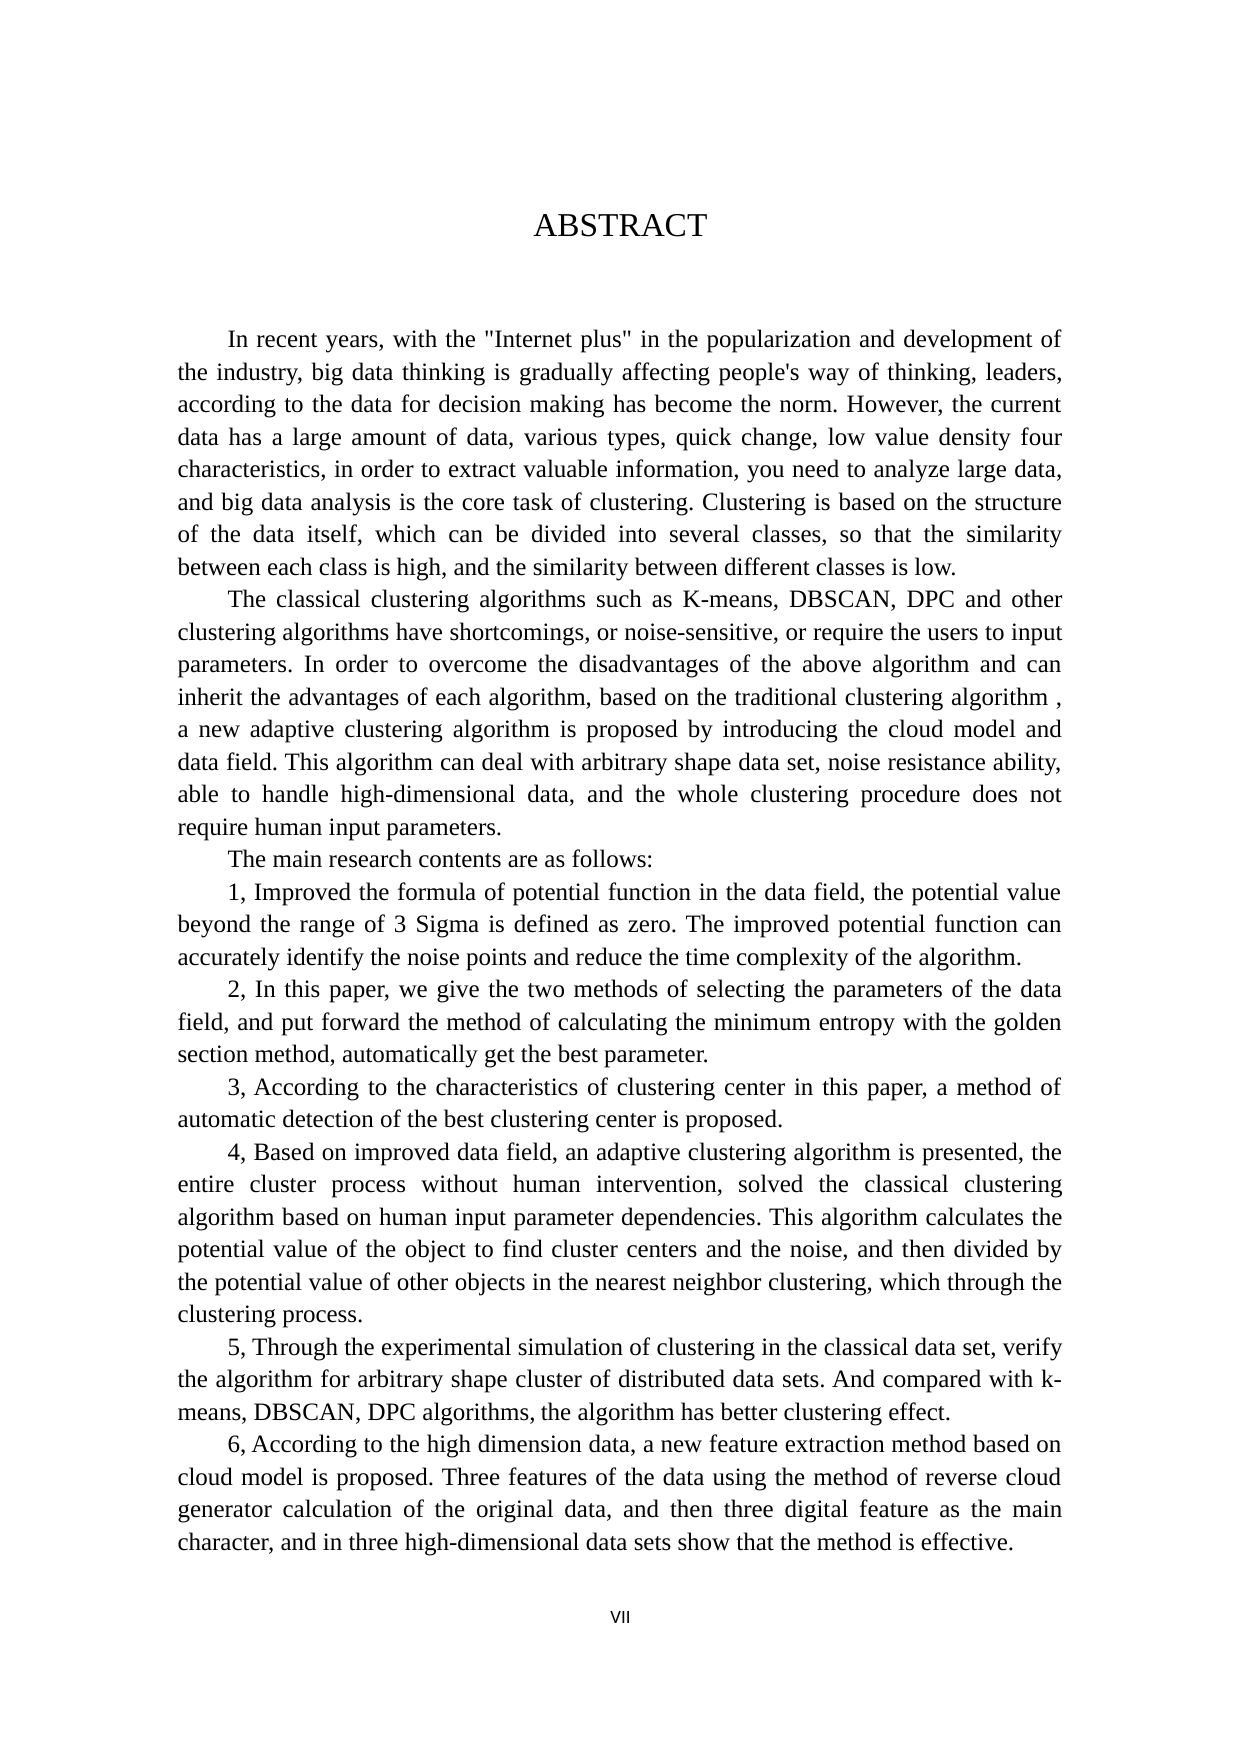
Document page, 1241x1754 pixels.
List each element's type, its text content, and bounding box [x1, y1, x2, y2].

text 5, Through the experimental simulation of clustering in the classical data set, verify the algorithm for arbitrary shape cluster of distributed data sets. And compared with k-means, DBSCAN, DPC algorithms, the algorithm has better clustering effect. [177, 1330, 1063, 1427]
text 3, According to the characteristics of clustering center in this paper, a method of automatic detection of the best clustering center is proposed. [177, 1070, 1063, 1135]
text ABSTRACT [177, 192, 1063, 257]
text 1, Improved the formula of potential function in the data field, the potential value beyond the range of 3 Sigma is defined as zero. The improved potential function can accurately identify the noise points and reduce the time complexity of the algorithm. [177, 875, 1063, 972]
text 4, Based on improved data field, an adaptive clustering algorithm is presented, the entire cluster process without human intervention, solved the classical clustering algorithm based on human input parameter dependencies. This algorithm calculates the potential value of the object to find cluster centers and the noise, and then divided by the potential value of other objects in the nearest neighbor clustering, which through the clustering process. [177, 1135, 1063, 1330]
text 6, According to the high dimension data, a new feature extraction method based on cloud model is proposed. Three features of the data using the method of reverse cloud generator calculation of the original data, and then three digital feature as the main character, and in three high-dimensional data sets show that the method is effective. [177, 1427, 1063, 1557]
text 2, In this paper, we give the two methods of selecting the parameters of the data field, and put forward the method of calculating the minimum entropy with the golden section method, automatically get the best parameter. [177, 972, 1063, 1070]
text The classical clustering algorithms such as K-means, DBSCAN, DPC and other clustering algorithms have shortcomings, or noise-sensitive, or require the users to input parameters. In order to overcome the disadvantages of the above algorithm and can inherit the advantages of each algorithm, based on the traditional clustering algorithm , a new adaptive clustering algorithm is proposed by introducing the cloud model and data field. This algorithm can deal with arbitrary shape data set, noise resistance ability, able to handle high-dimensional data, and the whole clustering procedure does not require human input parameters. [177, 582, 1063, 842]
text In recent years, with the "Internet plus" in the popularization and development of the industry, big data thinking is gradually affecting people's way of thinking, leaders, according to the data for decision making has become the norm. However, the current data has a large amount of data, various types, quick change, low value density four characteristics, in order to extract valuable information, you need to analyze large data, and big data analysis is the core task of clustering. Clustering is based on the structure of the data itself, which can be divided into several classes, so that the similarity between each class is high, and the similarity between different classes is low. [177, 322, 1063, 582]
text The main research contents are as follows: [177, 842, 1063, 875]
